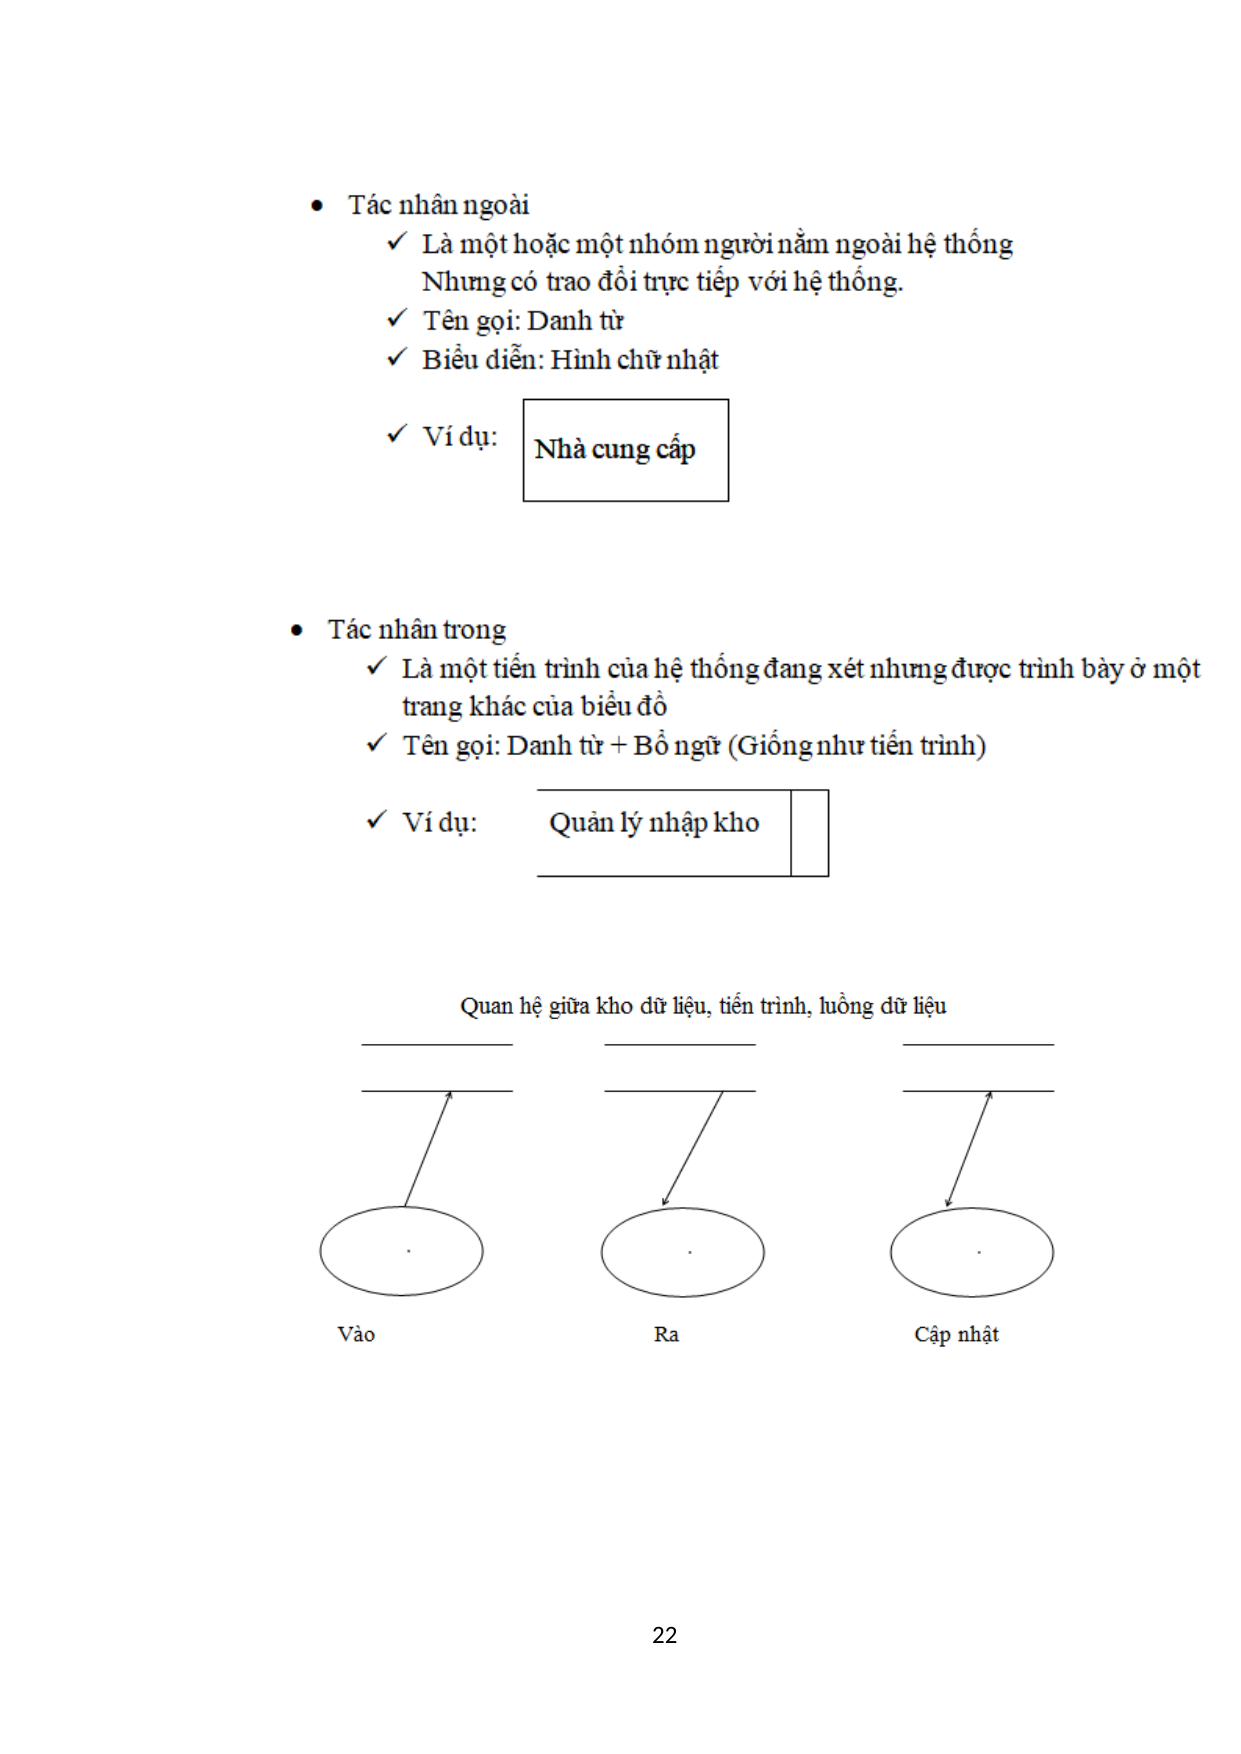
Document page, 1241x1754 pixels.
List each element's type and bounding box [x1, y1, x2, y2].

picture [265, 147, 1066, 568]
picture [265, 975, 1130, 1380]
picture [265, 595, 1227, 948]
